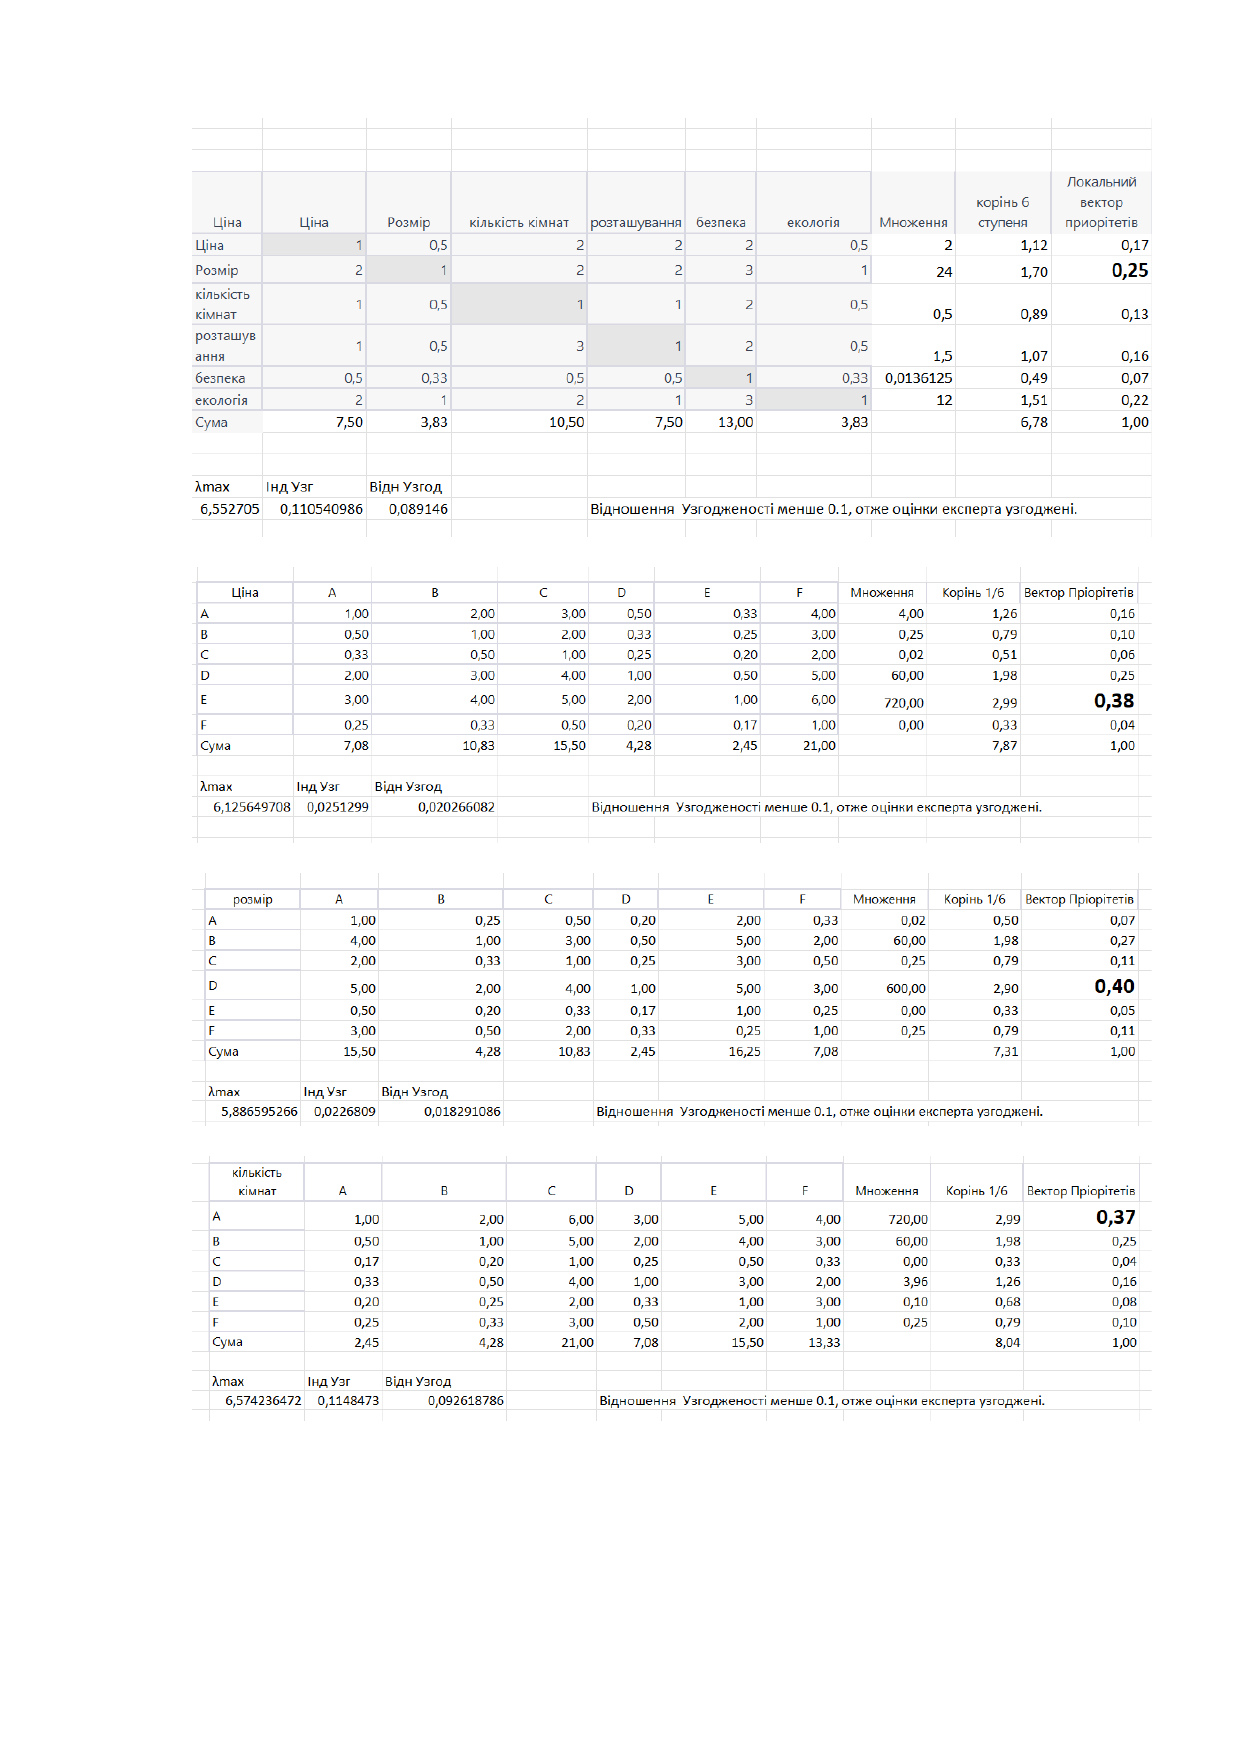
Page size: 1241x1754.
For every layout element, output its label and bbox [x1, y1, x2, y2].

picture [192, 567, 1152, 843]
picture [192, 118, 1152, 537]
picture [192, 873, 1152, 1126]
picture [192, 1156, 1152, 1421]
